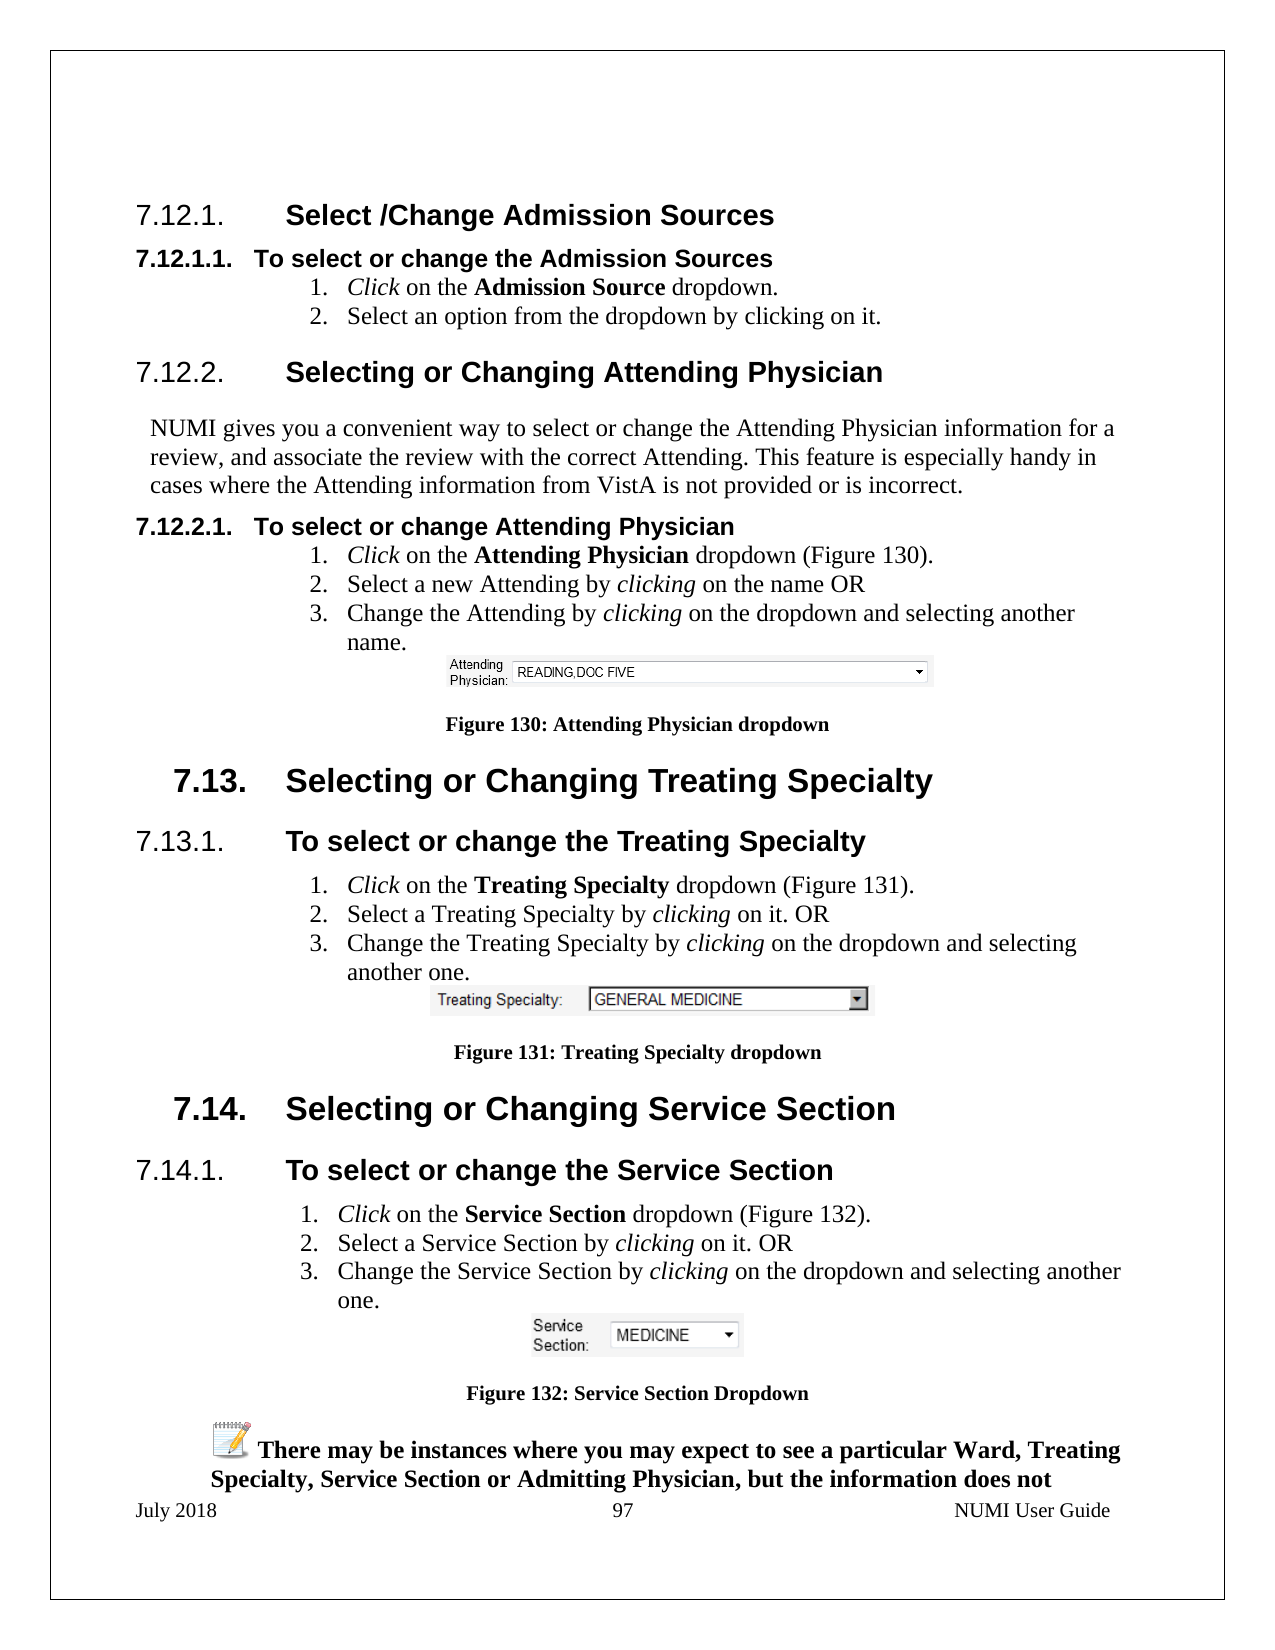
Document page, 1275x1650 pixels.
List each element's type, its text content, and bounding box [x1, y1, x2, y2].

list Select a Service Section by clicking on it. OR [300, 1228, 1139, 1256]
list Select a new Attending by clicking on the name OR [309, 569, 1139, 598]
subtitle To select or change the Treating Specialty [135, 824, 1139, 858]
subtitle Select /Change Admission Sources [135, 197, 1139, 231]
subtitle To select or change Attending Physician [135, 512, 1139, 541]
text Figure 132: Service Section Dropdown [135, 1381, 1139, 1405]
list Click on the Attending Physician dropdown (Figure 130). [309, 541, 1139, 569]
picture [210, 1417, 252, 1459]
list Change the Treating Specialty by clicking on the dropdown and selecting another one. [309, 928, 1080, 985]
picture [531, 1313, 744, 1357]
list Select a Treating Specialty by clicking on it. OR [309, 899, 1139, 928]
list Click on the Admission Source dropdown. [309, 272, 1139, 301]
subtitle Selecting or Changing Attending Physician [135, 355, 1139, 388]
picture [430, 985, 876, 1016]
text Figure 130: Attending Physician dropdown [135, 712, 1139, 736]
text Figure 131: Treating Specialty dropdown [135, 1040, 1139, 1064]
subtitle Selecting or Changing Treating Specialty [173, 761, 1139, 799]
subtitle To select or change the Admission Sources [135, 243, 1139, 272]
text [210, 1418, 1139, 1493]
subtitle Selecting or Changing Service Section [173, 1089, 1139, 1128]
picture [446, 655, 934, 687]
list Select an option from the dropdown by clicking on it. [309, 301, 1139, 330]
list Change the Attending by clicking on the dropdown and selecting another name. [309, 598, 1077, 655]
subtitle To select or change the Service Section [135, 1153, 1139, 1186]
text NUMI gives you a convenient way to select or change the Attending Physician information for a review, and associate the review with the correct Attending. This feature is especially handy in cases where the Attending information from VistA is not provided or is incorrect. [150, 413, 1123, 499]
list Change the Service Section by clicking on the dropdown and selecting another one. [300, 1256, 1123, 1314]
list Click on the Service Section dropdown (Figure 132). [300, 1199, 1139, 1228]
list Click on the Treating Specialty dropdown (Figure 131). [309, 870, 1139, 899]
